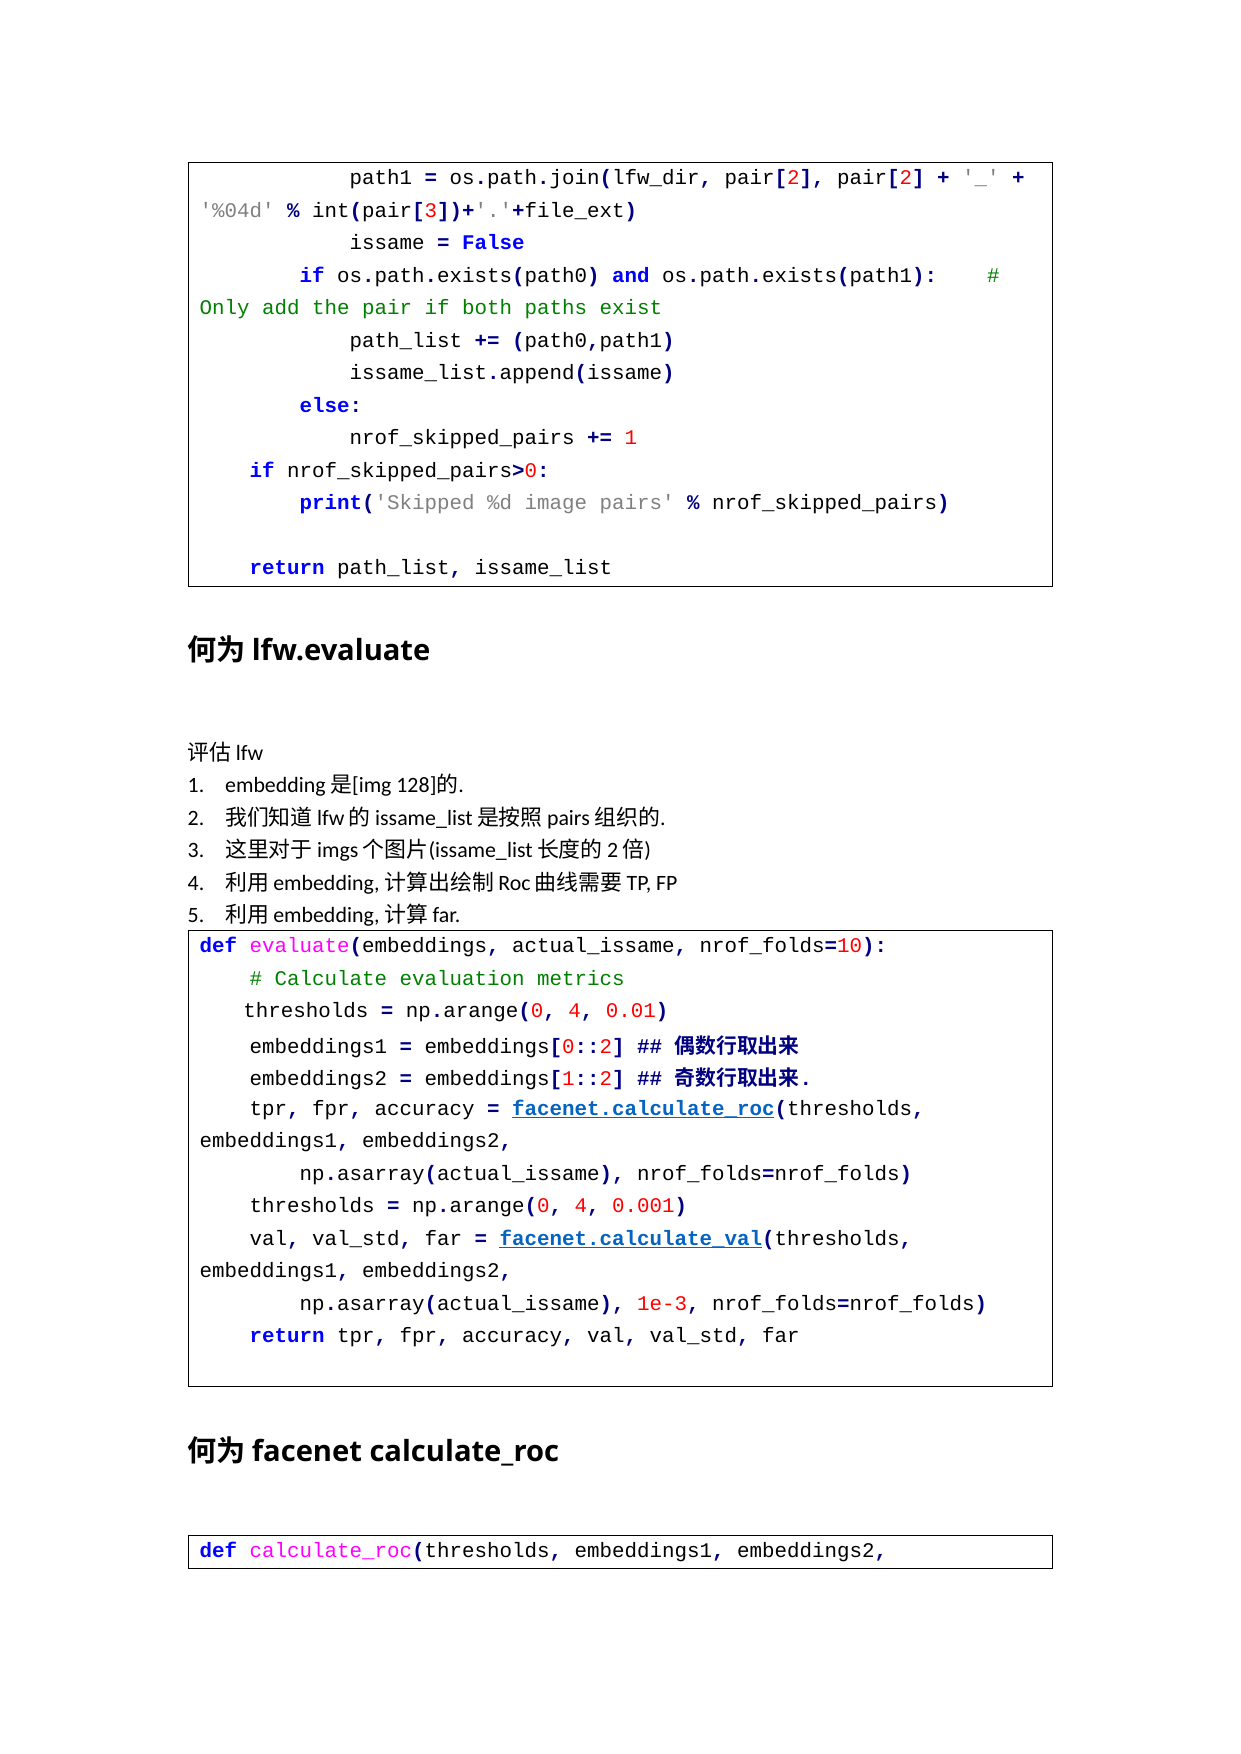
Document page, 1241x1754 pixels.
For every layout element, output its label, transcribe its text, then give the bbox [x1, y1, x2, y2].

list 这里对于imgs个图片(issame_list长度的2倍) [187, 832, 1053, 864]
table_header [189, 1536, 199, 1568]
list 利用embedding, 计算出绘制Roc曲线需要TP, FP [187, 864, 1053, 897]
text 评估lfw [187, 734, 1053, 767]
table_header def evaluate(embeddings, actual_issame, nrof_folds=10): # Calculate evaluation metrics thresholds = np.arange(0, 4, 0.01) embeddings1 = embeddings[0::2] ## 偶数行取出来 embeddings2 = embeddings[1::2] ## 奇数行取出来. tpr, fpr, accuracy = facenet.calculate_roc(thresholds, embeddings1, embeddings2, np.asarray(actual_issame), nrof_folds=nrof_folds) thresholds = np.arange(0, 4, 0.001) val, val_std, far = facenet.calculate_val(thresholds, embeddings1, embeddings2, np.asarray(actual_issame), 1e-3, nrof_folds=nrof_folds) return tpr, fpr, accuracy, val, val_std, far [189, 931, 1052, 1386]
list 我们知道lfw的issame_list是按照pairs组织的. [187, 799, 1053, 832]
list embedding是[img 128]的. [187, 767, 1053, 799]
list 利用embedding, 计算far. [187, 897, 1053, 929]
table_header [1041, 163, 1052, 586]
subtitle 何为facenet calculate_roc [187, 1416, 1053, 1481]
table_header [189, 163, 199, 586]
subtitle 何为lfw.evaluate [187, 616, 1053, 681]
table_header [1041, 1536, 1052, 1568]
